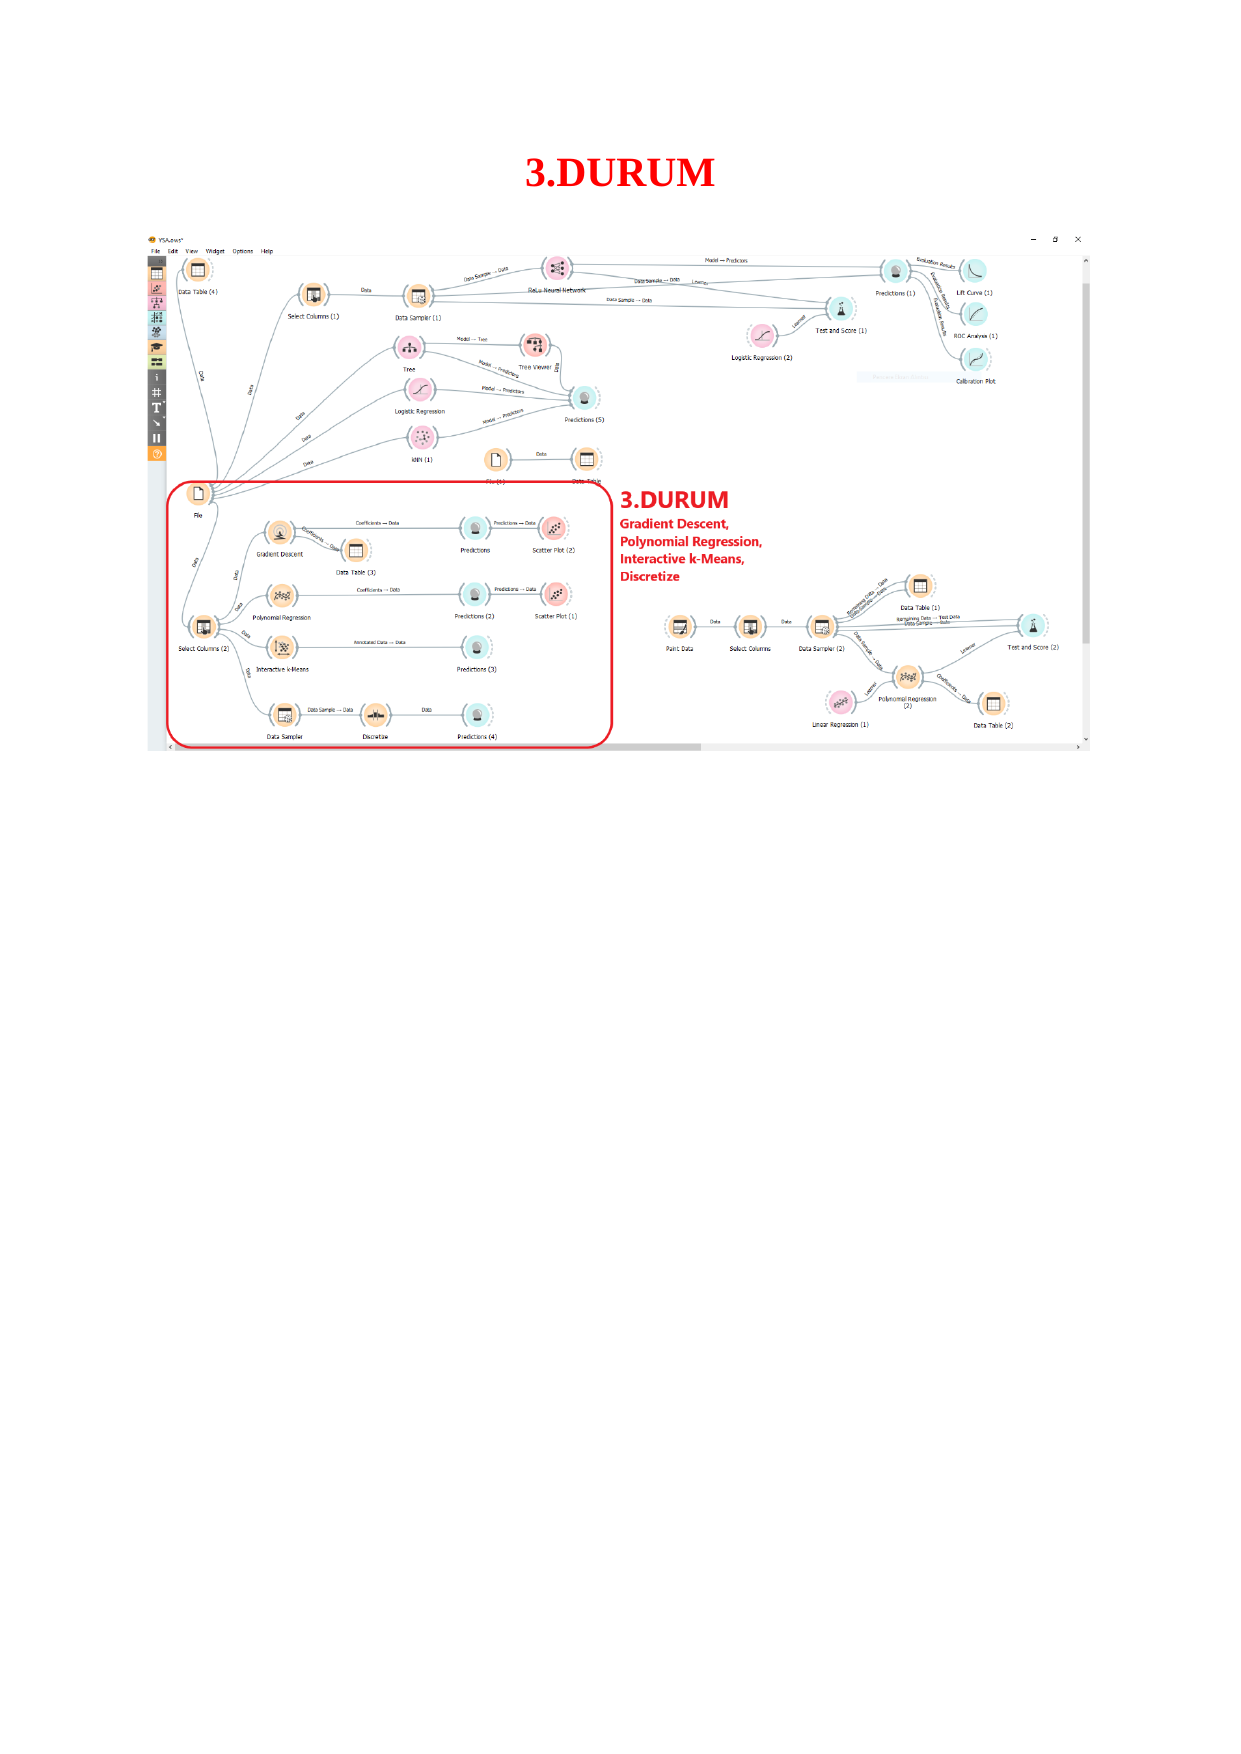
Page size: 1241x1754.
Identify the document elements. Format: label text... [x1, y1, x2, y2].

picture [147, 234, 1090, 751]
text 3.DURUM [148, 148, 1093, 196]
